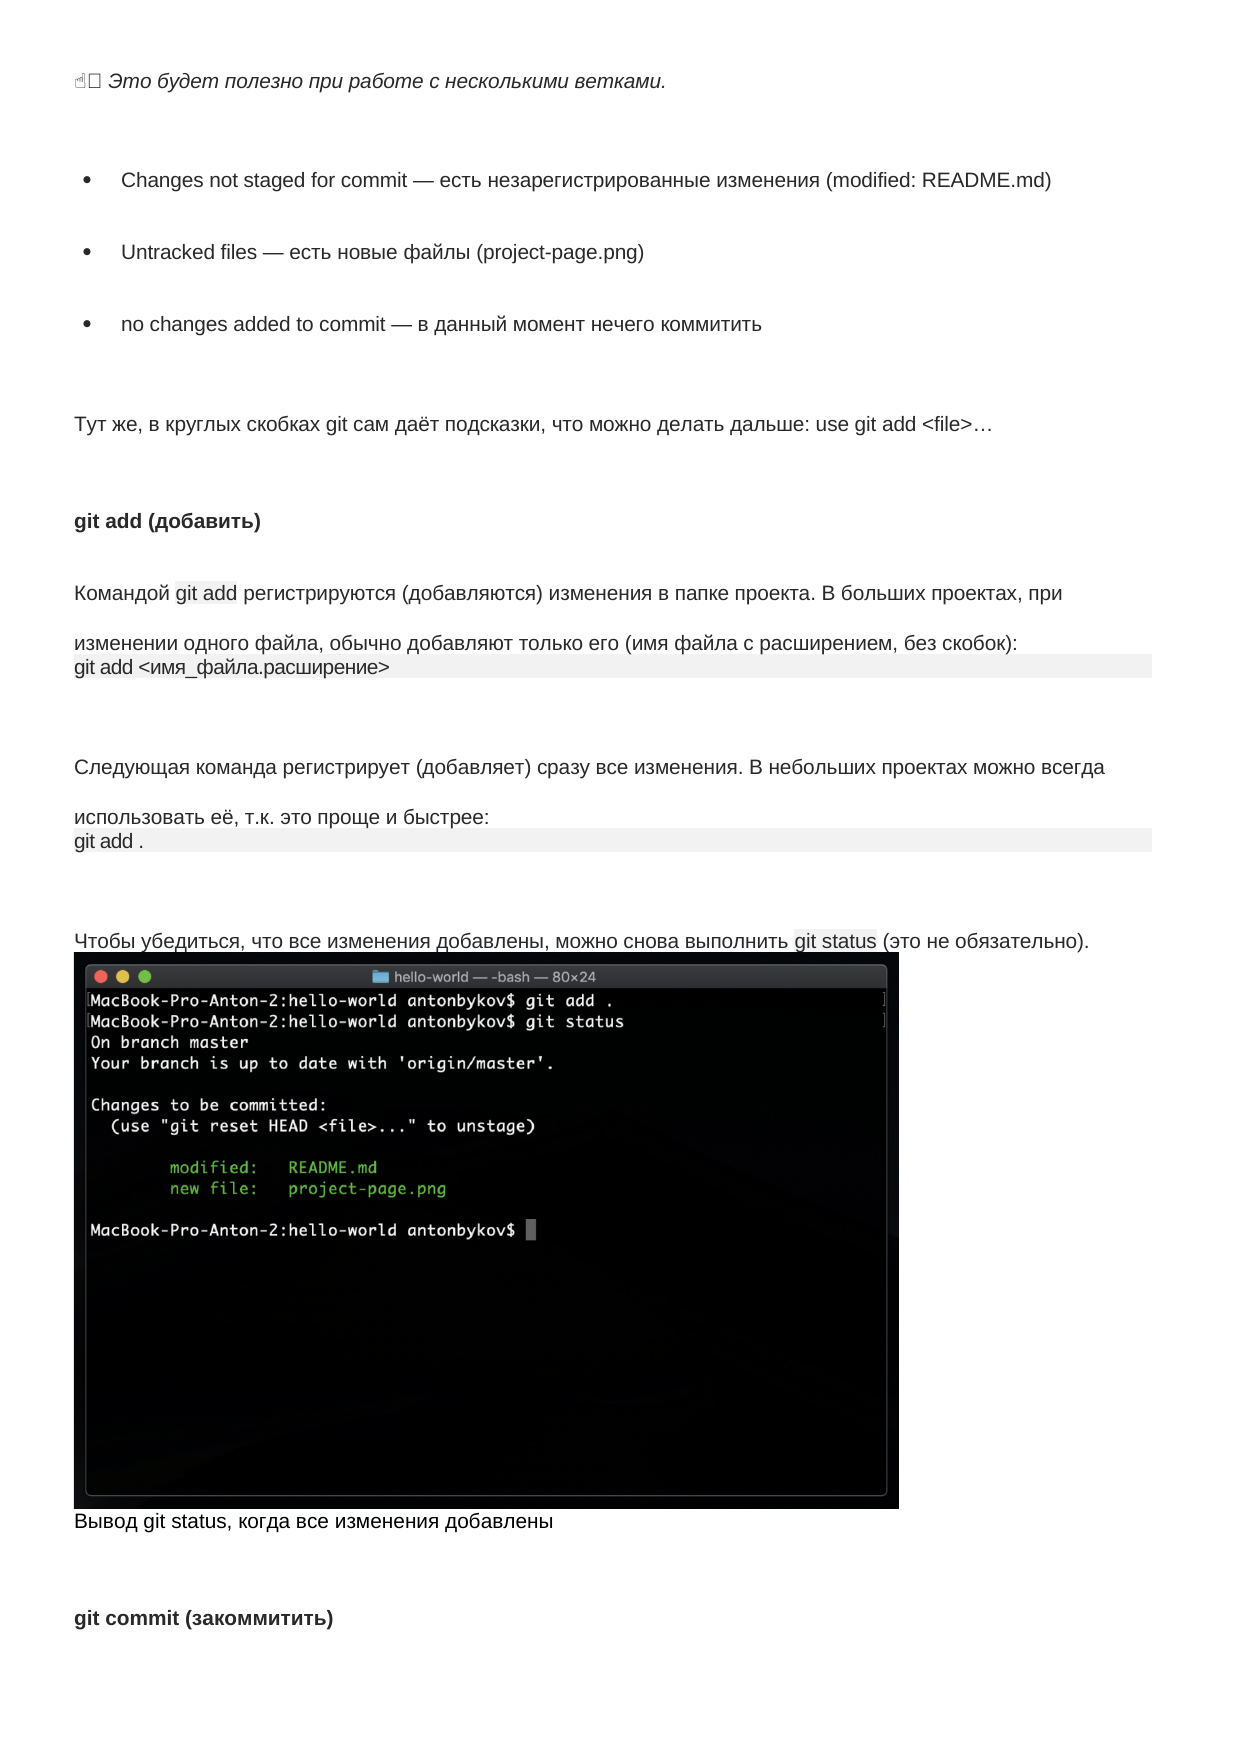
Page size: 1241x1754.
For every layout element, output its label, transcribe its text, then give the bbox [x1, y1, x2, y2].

text Чтобы убедиться, что все изменения добавлены, можно снова выполнить git status (это не обязательно). [74, 902, 1152, 952]
list Untracked files — есть новые файлы (project-page.png) [83, 220, 1152, 264]
text Следующая команда регистрирует (добавляет) сразу все изменения. В небольших проектах можно всегда использовать её, т.к. это проще и быстрее: [74, 728, 1152, 828]
text git add (добавить) [74, 496, 1152, 533]
text ☝🏻 Это будет полезно при работе с несколькими ветками. [74, 44, 1152, 94]
text Тут же, в круглых скобках git сам даёт подсказки, что можно делать дальше: use git add <file>… [74, 386, 1152, 436]
text git commit (закоммитить) [74, 1592, 1152, 1629]
text git add . [74, 828, 1152, 852]
text Вывод git status, когда все изменения добавлены [74, 1509, 1152, 1533]
list no changes added to commit — в данный момент нечего коммитить [83, 292, 1152, 336]
text Командой git add регистрируются (добавляются) изменения в папке проекта. В больших проектах, при изменении одного файла, обычно добавляют только его (имя файла с расширением, без скобок): [74, 554, 1152, 654]
text git add <имя_файла.расширение> [74, 654, 1152, 678]
list Changes not staged for commit — есть незарегистрированные изменения (modified: README.md) [83, 148, 1152, 192]
picture [73, 952, 899, 1509]
